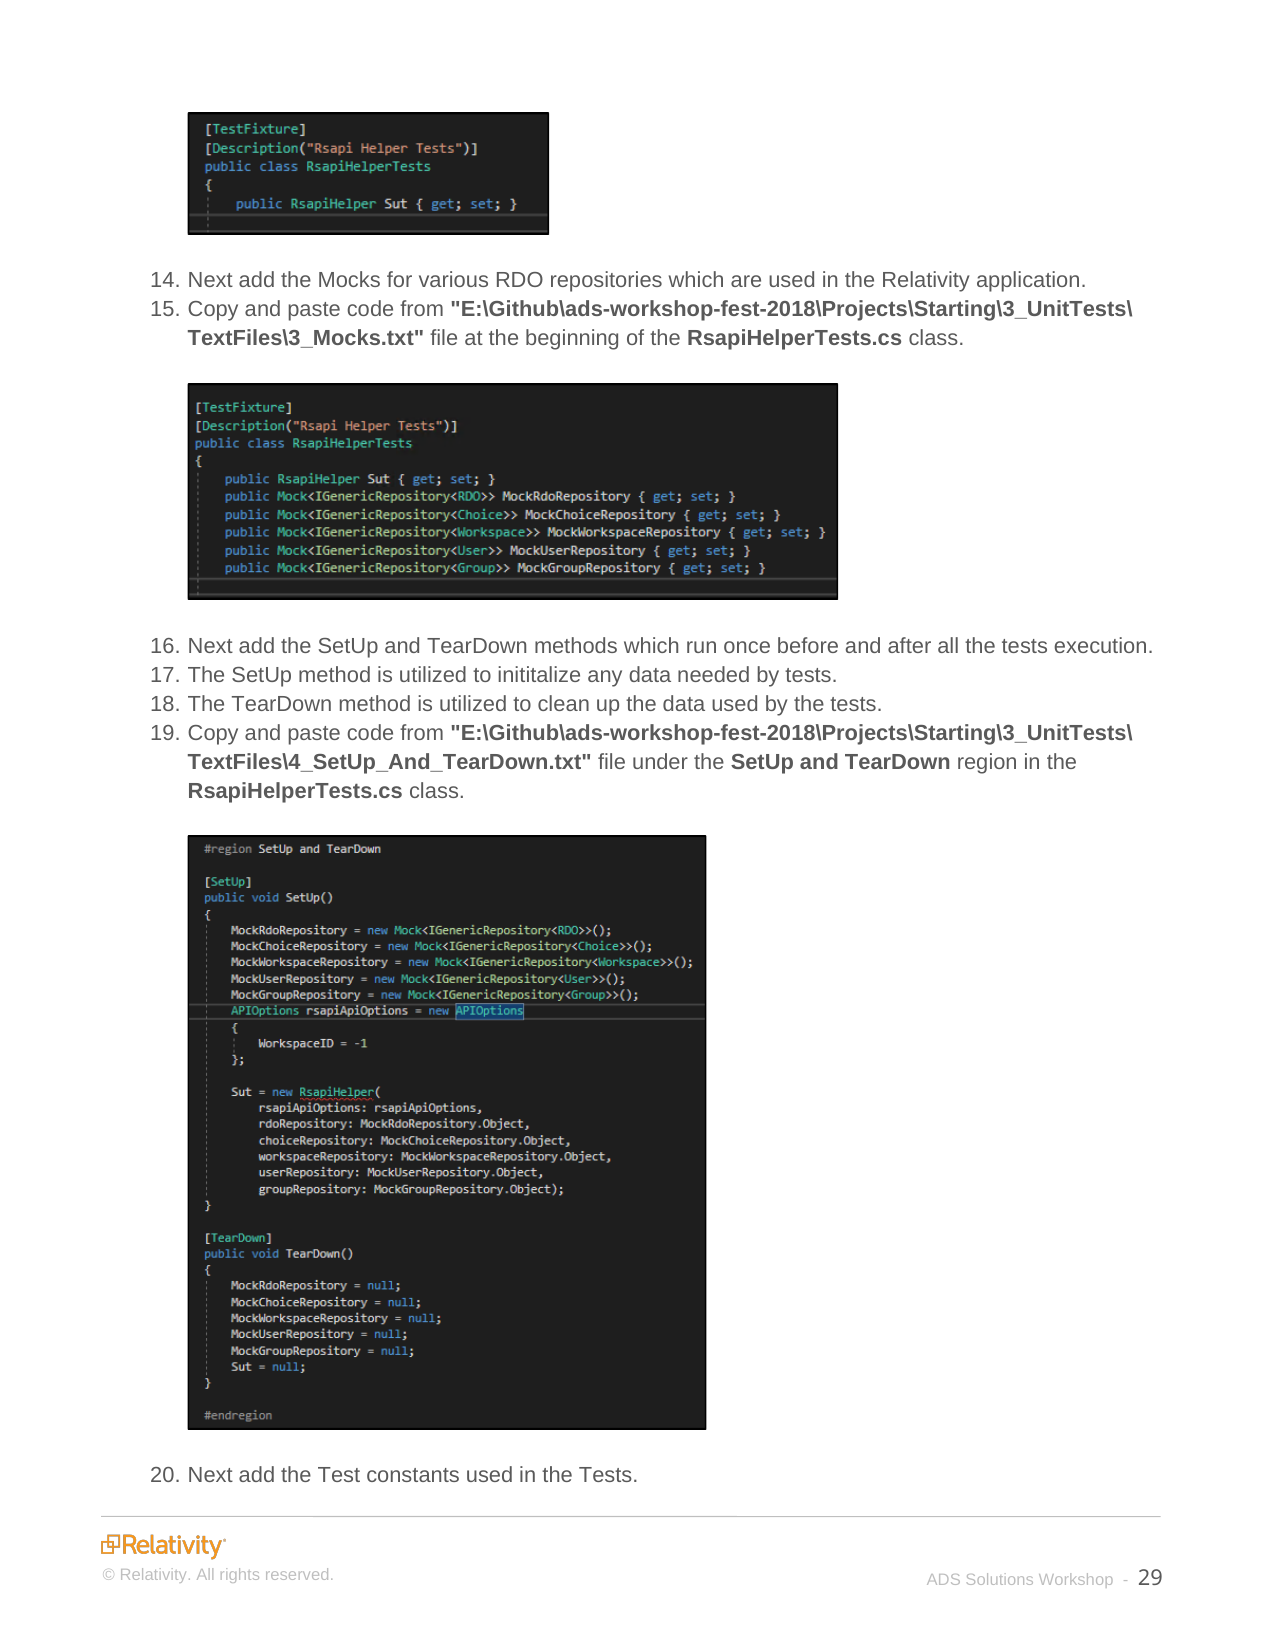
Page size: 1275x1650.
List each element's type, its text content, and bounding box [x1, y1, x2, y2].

list Next add the Mocks for various RDO repositories which are used in the Relativity application. [150, 267, 1162, 292]
list Next add the Test constants used in the Tests. [150, 1462, 1162, 1487]
list The TearDown method is utilized to clean up the data used by the tests. [150, 691, 1162, 716]
list The SetUp method is utilized to inititalize any data needed by tests. [150, 662, 1162, 687]
picture [187, 383, 839, 600]
picture [187, 112, 550, 235]
list Copy and paste code from "E:\Github\ads-workshop-fest-2018\Projects\Starting\3_UnitTests\TextFiles\3_Mocks.txt" file at the beginning of the RsapiHelperTests.cs class. [150, 296, 1162, 350]
picture [100, 1534, 227, 1560]
list Next add the SetUp and TearDown methods which run once before and after all the tests execution. [150, 633, 1162, 658]
picture [187, 835, 707, 1430]
list Copy and paste code from "E:\Github\ads-workshop-fest-2018\Projects\Starting\3_UnitTests\TextFiles\4_SetUp_And_TearDown.txt" file under the SetUp and TearDown region in the RsapiHelperTests.cs class. [150, 719, 1162, 803]
